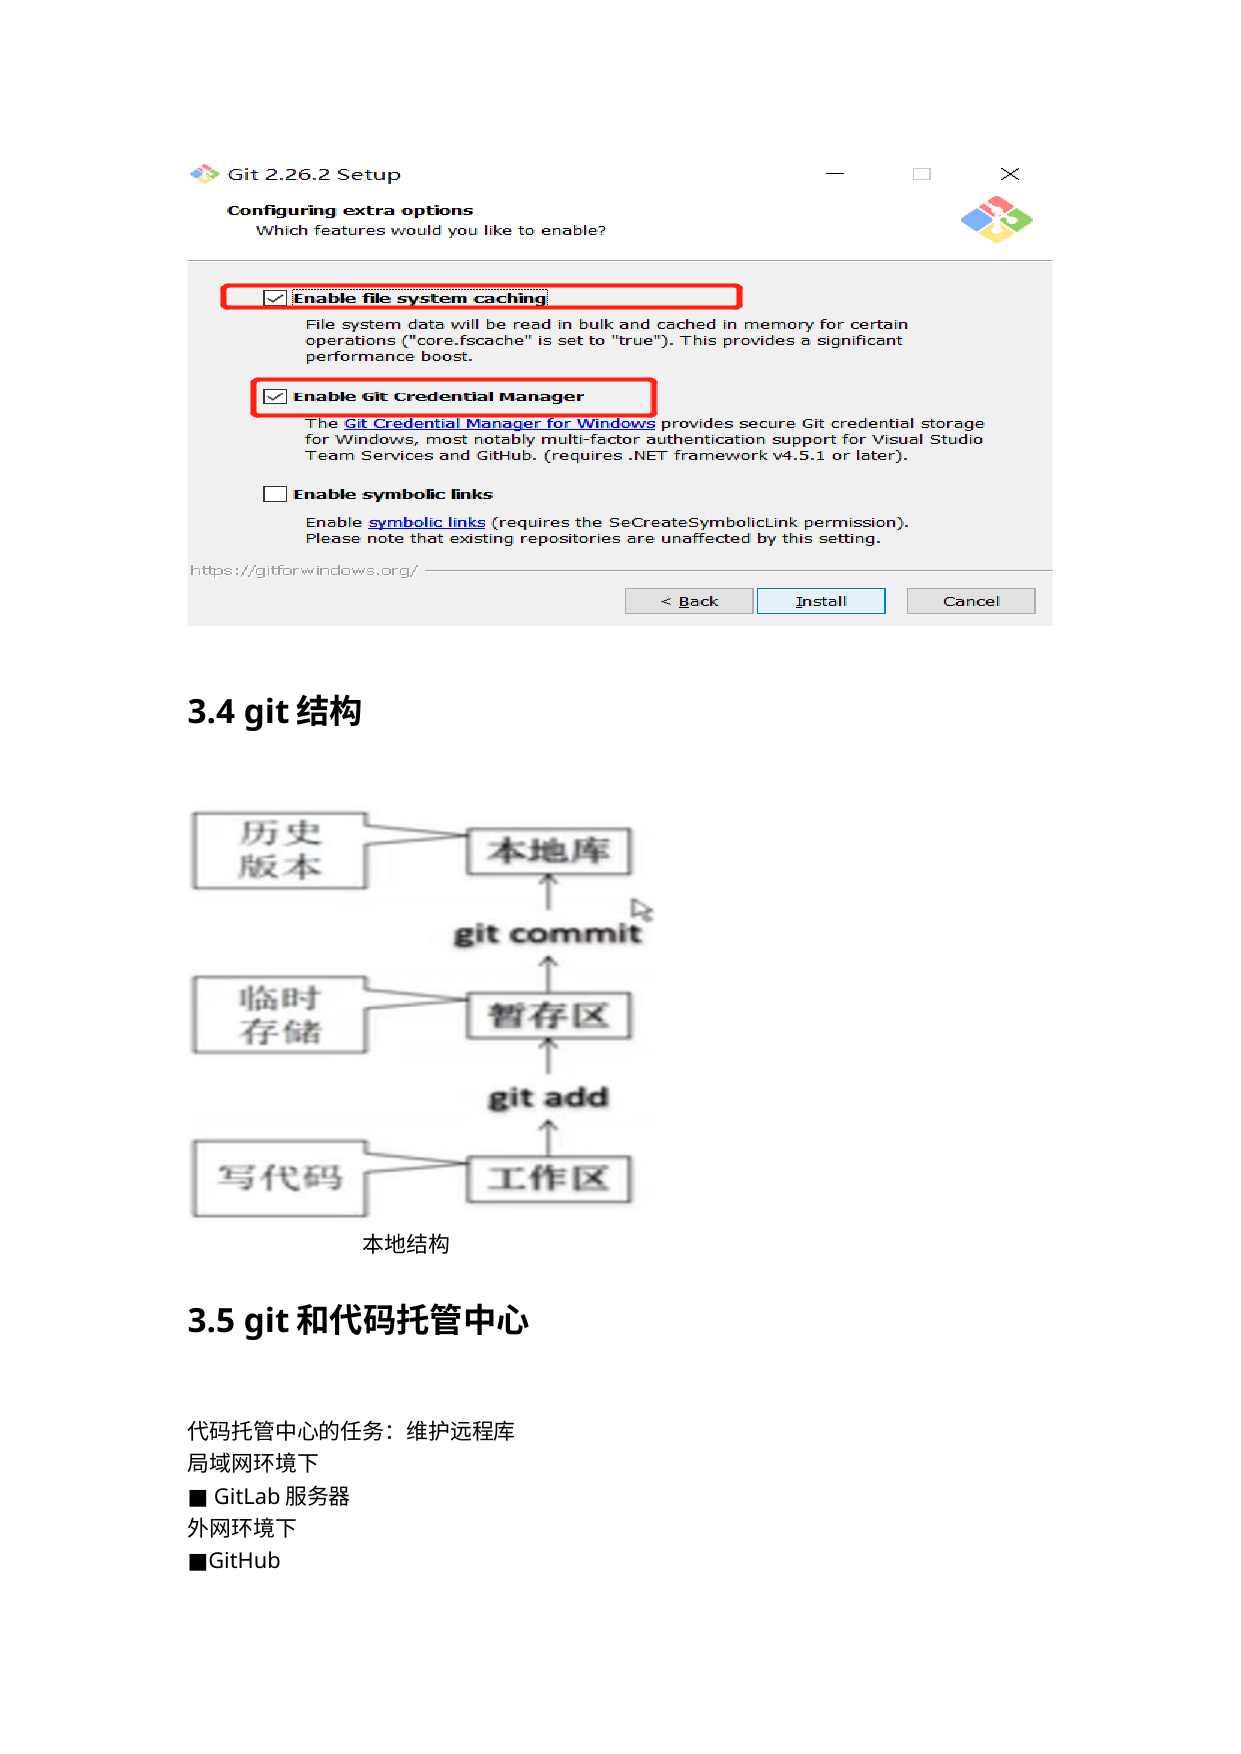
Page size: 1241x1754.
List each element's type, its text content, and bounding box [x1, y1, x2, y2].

picture [187, 803, 655, 1224]
text 外网环境下 [187, 1511, 1053, 1543]
subtitle 3.4 git结构 [187, 677, 1053, 742]
text 代码托管中心的任务：维护远程库 [187, 1413, 1053, 1446]
text ■GitHub [187, 1543, 1053, 1576]
text ■ GitLab服务器 [187, 1478, 1053, 1511]
picture [187, 162, 1053, 626]
subtitle 3.5 git和代码托管中心 [187, 1286, 1053, 1351]
text 本地结构 [319, 1226, 1053, 1259]
text 局域网环境下 [187, 1446, 1053, 1478]
